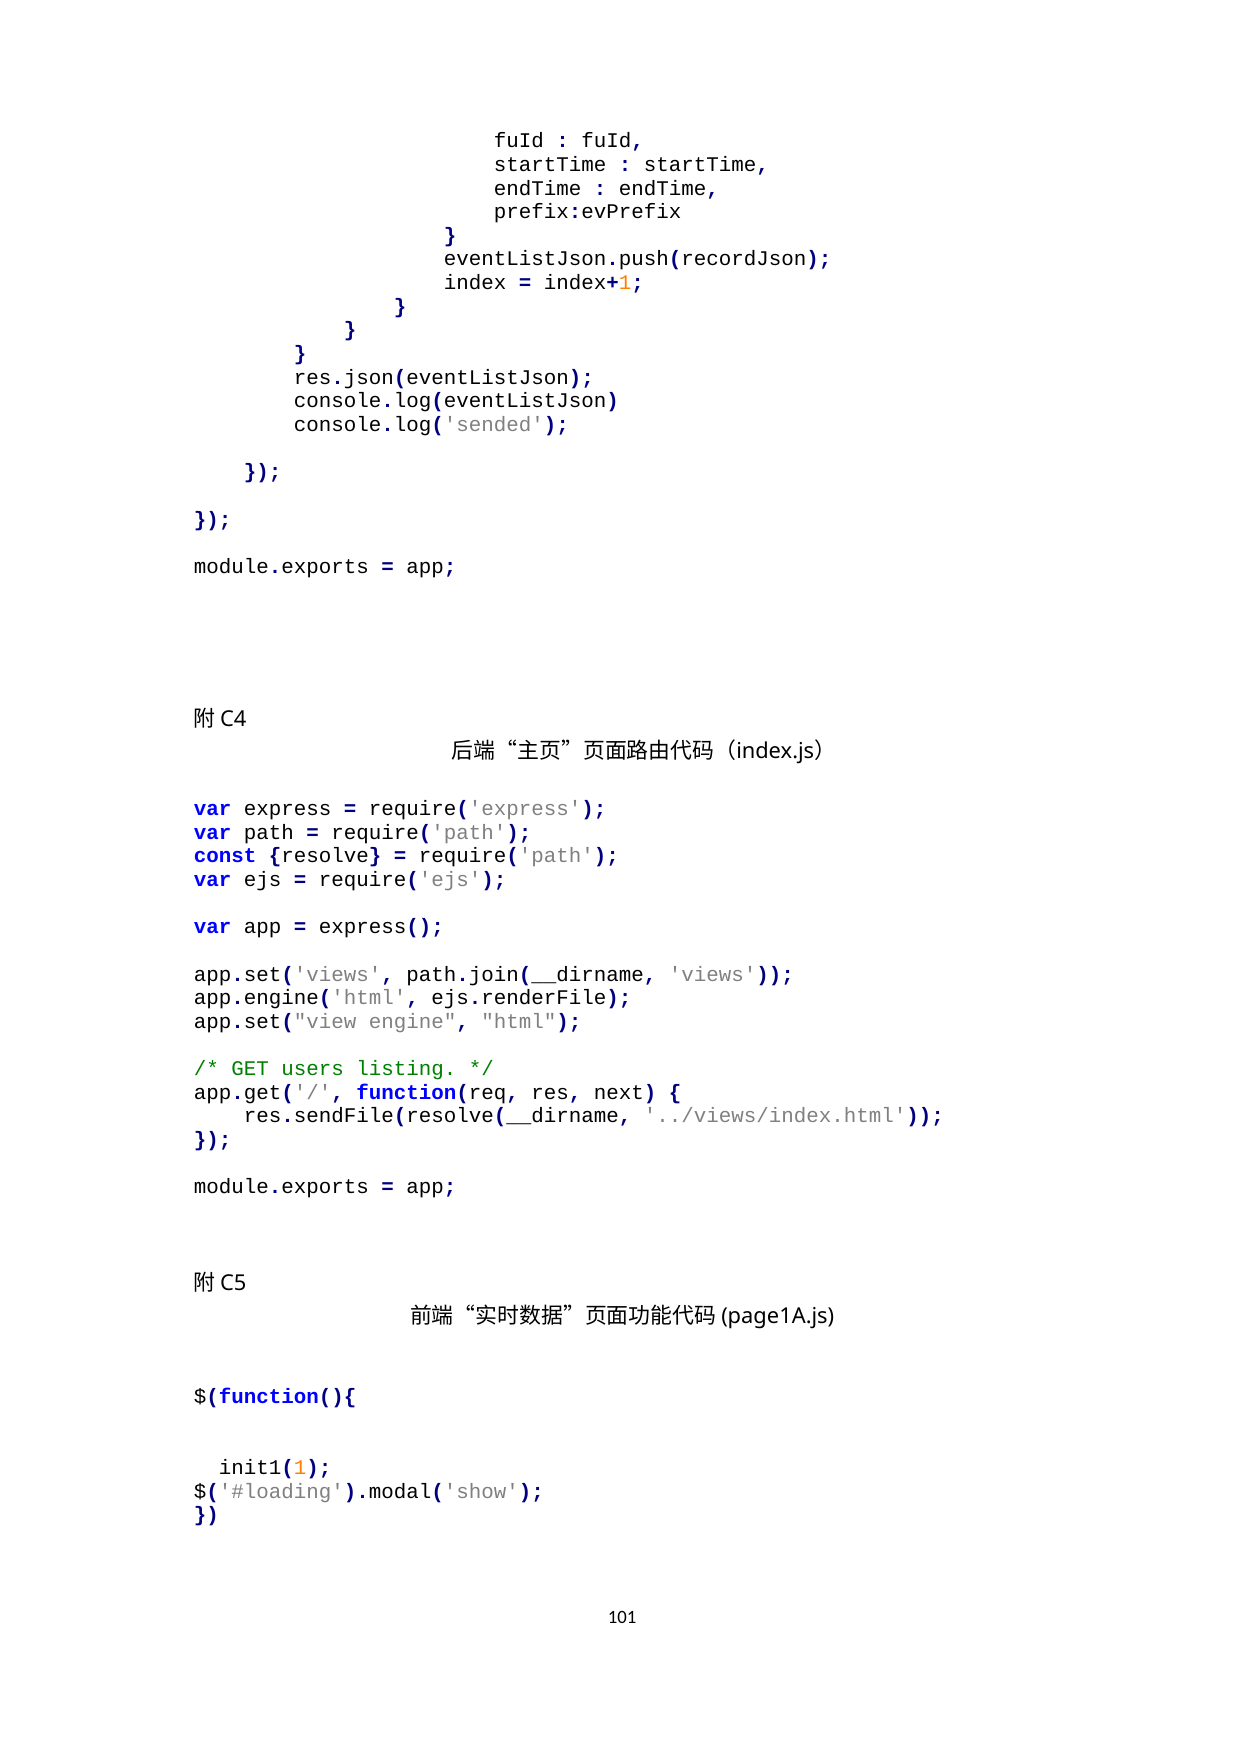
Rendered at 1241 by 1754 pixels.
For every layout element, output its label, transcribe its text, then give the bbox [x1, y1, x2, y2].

text 后端“主页”页面路由代码（index.js） [150, 733, 1094, 766]
text module.exports = app; [194, 556, 1094, 579]
text index = index+1; [194, 272, 1094, 296]
text eventListJson.push(recordJson); [194, 248, 1094, 272]
text res.sendFile(resolve(__dirname, '../views/index.html')); [194, 1106, 1094, 1129]
text $('#loading').modal('show'); [194, 1481, 1094, 1504]
text prefix:evPrefix [194, 201, 1094, 225]
text app.get('/', function(req, res, next) { [194, 1082, 1094, 1106]
text module.exports = app; [194, 1176, 1094, 1200]
text fuId : fuId, [194, 130, 1094, 154]
text $(function(){ [194, 1386, 1094, 1410]
text 前端“实时数据”页面功能代码 (page1A.js) [150, 1298, 1094, 1330]
text init1(1); [194, 1457, 1094, 1481]
text }); [194, 461, 1094, 485]
text startTime : startTime, [194, 154, 1094, 177]
text /* GET users listing. */ [194, 1058, 1094, 1082]
text var path = require('path'); [194, 822, 1094, 845]
text console.log(eventListJson) [194, 390, 1094, 414]
text } [194, 343, 1094, 367]
text var app = express(); [194, 916, 1094, 940]
text app.set('views', path.join(__dirname, 'views')); [194, 964, 1094, 987]
text }); [194, 508, 1094, 532]
text 附C4 [150, 701, 1094, 733]
text } [194, 225, 1094, 248]
text const {resolve} = require('path'); [194, 845, 1094, 869]
text } [194, 296, 1094, 319]
text }); [194, 1129, 1094, 1153]
text var ejs = require('ejs'); [194, 869, 1094, 893]
text console.log('sended'); [194, 414, 1094, 438]
text res.json(eventListJson); [194, 367, 1094, 390]
text } [194, 319, 1094, 343]
text app.engine('html', ejs.renderFile); [194, 987, 1094, 1011]
text 附C5 [150, 1265, 1094, 1298]
text endTime : endTime, [194, 177, 1094, 201]
text app.set("view engine", "html"); [194, 1011, 1094, 1034]
text }) [194, 1504, 1094, 1528]
text var express = require('express'); [194, 798, 1094, 822]
